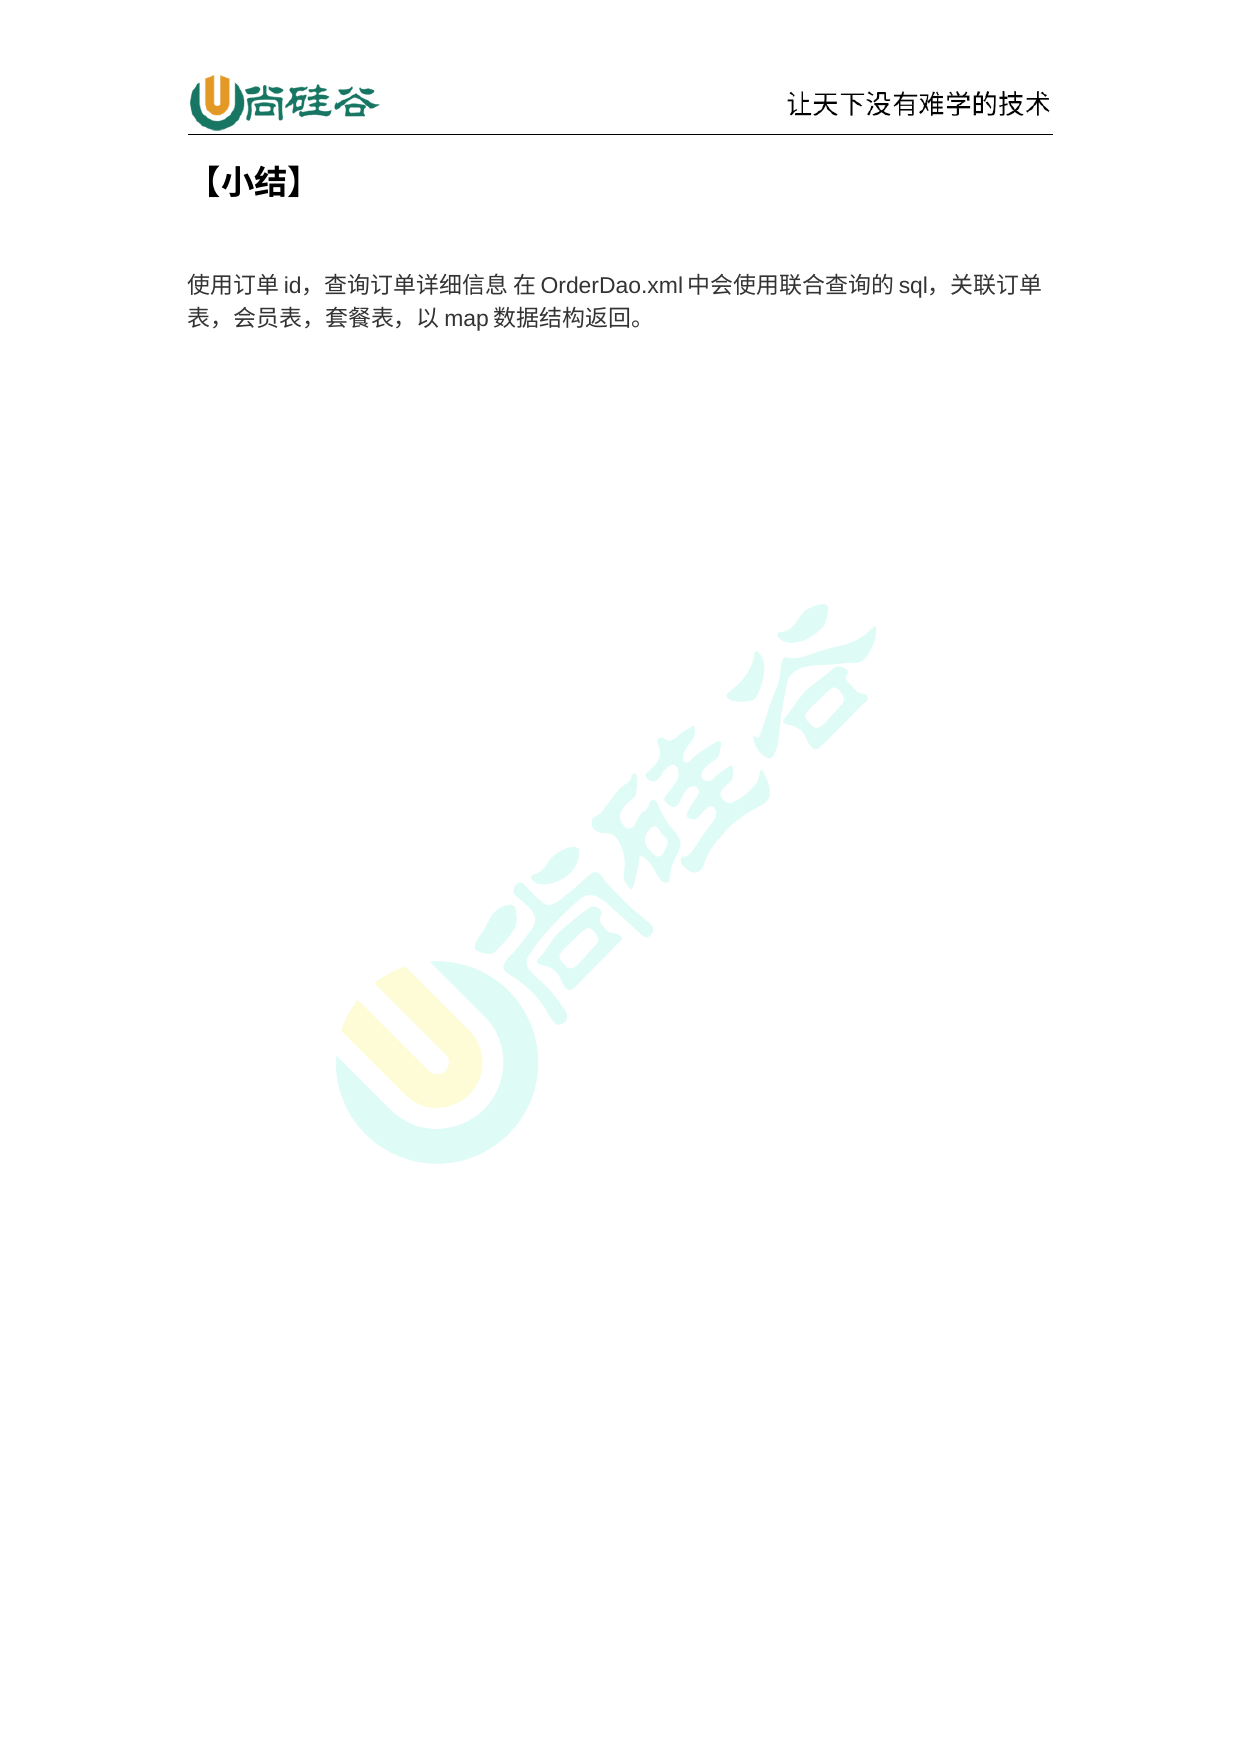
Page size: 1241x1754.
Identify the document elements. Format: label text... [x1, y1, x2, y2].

subtitle 【小结】 [187, 156, 1053, 204]
picture [187, 73, 1053, 132]
text 使用订单id，查询订单详细信息 在OrderDao.xml中会使用联合查询的sql，关联订单表，会员表，套餐表，以map数据结构返回。 [187, 267, 1053, 333]
